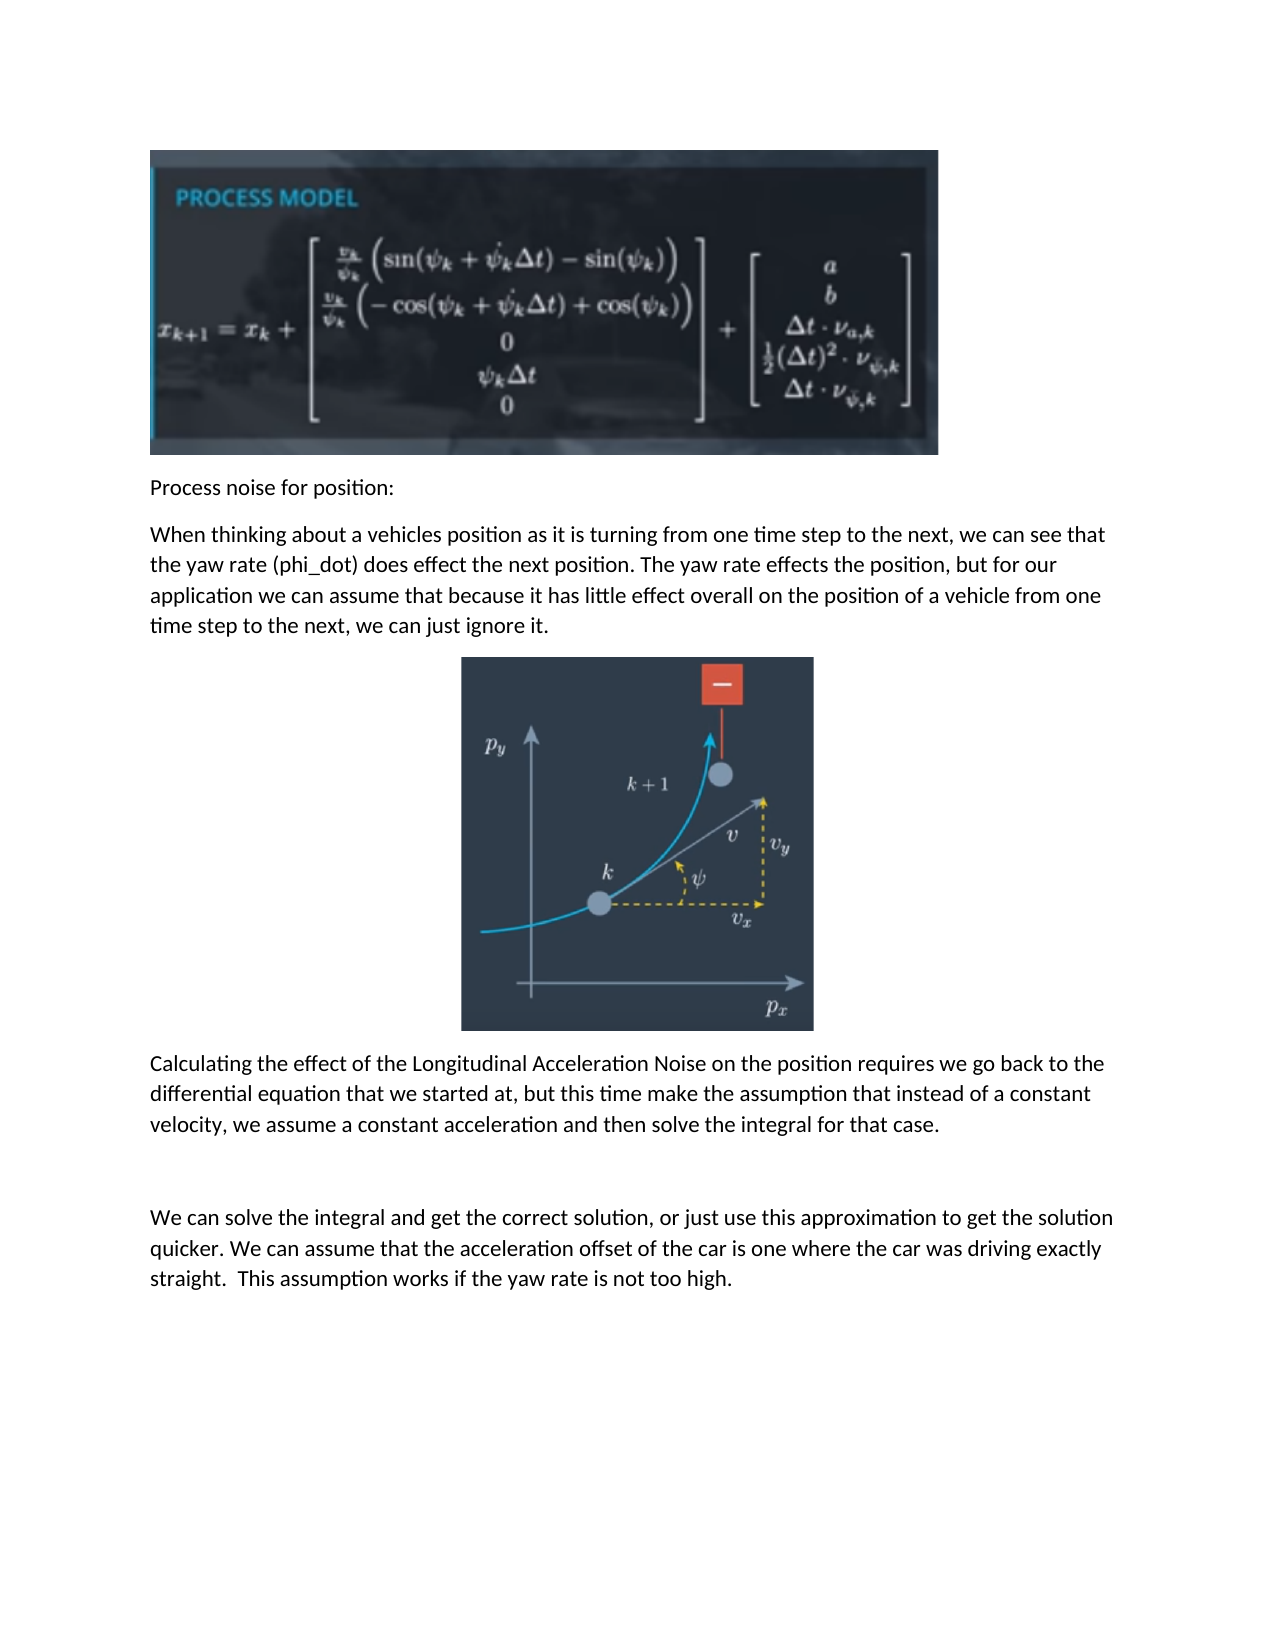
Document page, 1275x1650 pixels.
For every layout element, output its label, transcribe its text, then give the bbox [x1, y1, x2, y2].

text Process noise for position: [150, 473, 1125, 502]
picture [461, 657, 814, 1031]
text Calculating the effect of the Longitudinal Acceleration Noise on the position requires we go back to the differential equation that we started at, but this time make the assumption that instead of a constant velocity, we assume a constant acceleration and then solve the integral for that case. [150, 1049, 1125, 1138]
text We can solve the integral and get the correct solution, or just use this approximation to get the solution quicker. We can assume that the acceleration offset of the car is one where the car was driving exactly straight. This assumption works if the yaw rate is not too high. [150, 1203, 1125, 1292]
text When thinking about a vehicles position as it is turning from one time step to the next, we can see that the yaw rate (phi_dot) does effect the next position. The yaw rate effects the position, but for our application we can assume that because it has little effect overall on the position of a vehicle from one time step to the next, we can just ignore it. [150, 520, 1125, 639]
picture [150, 150, 951, 455]
